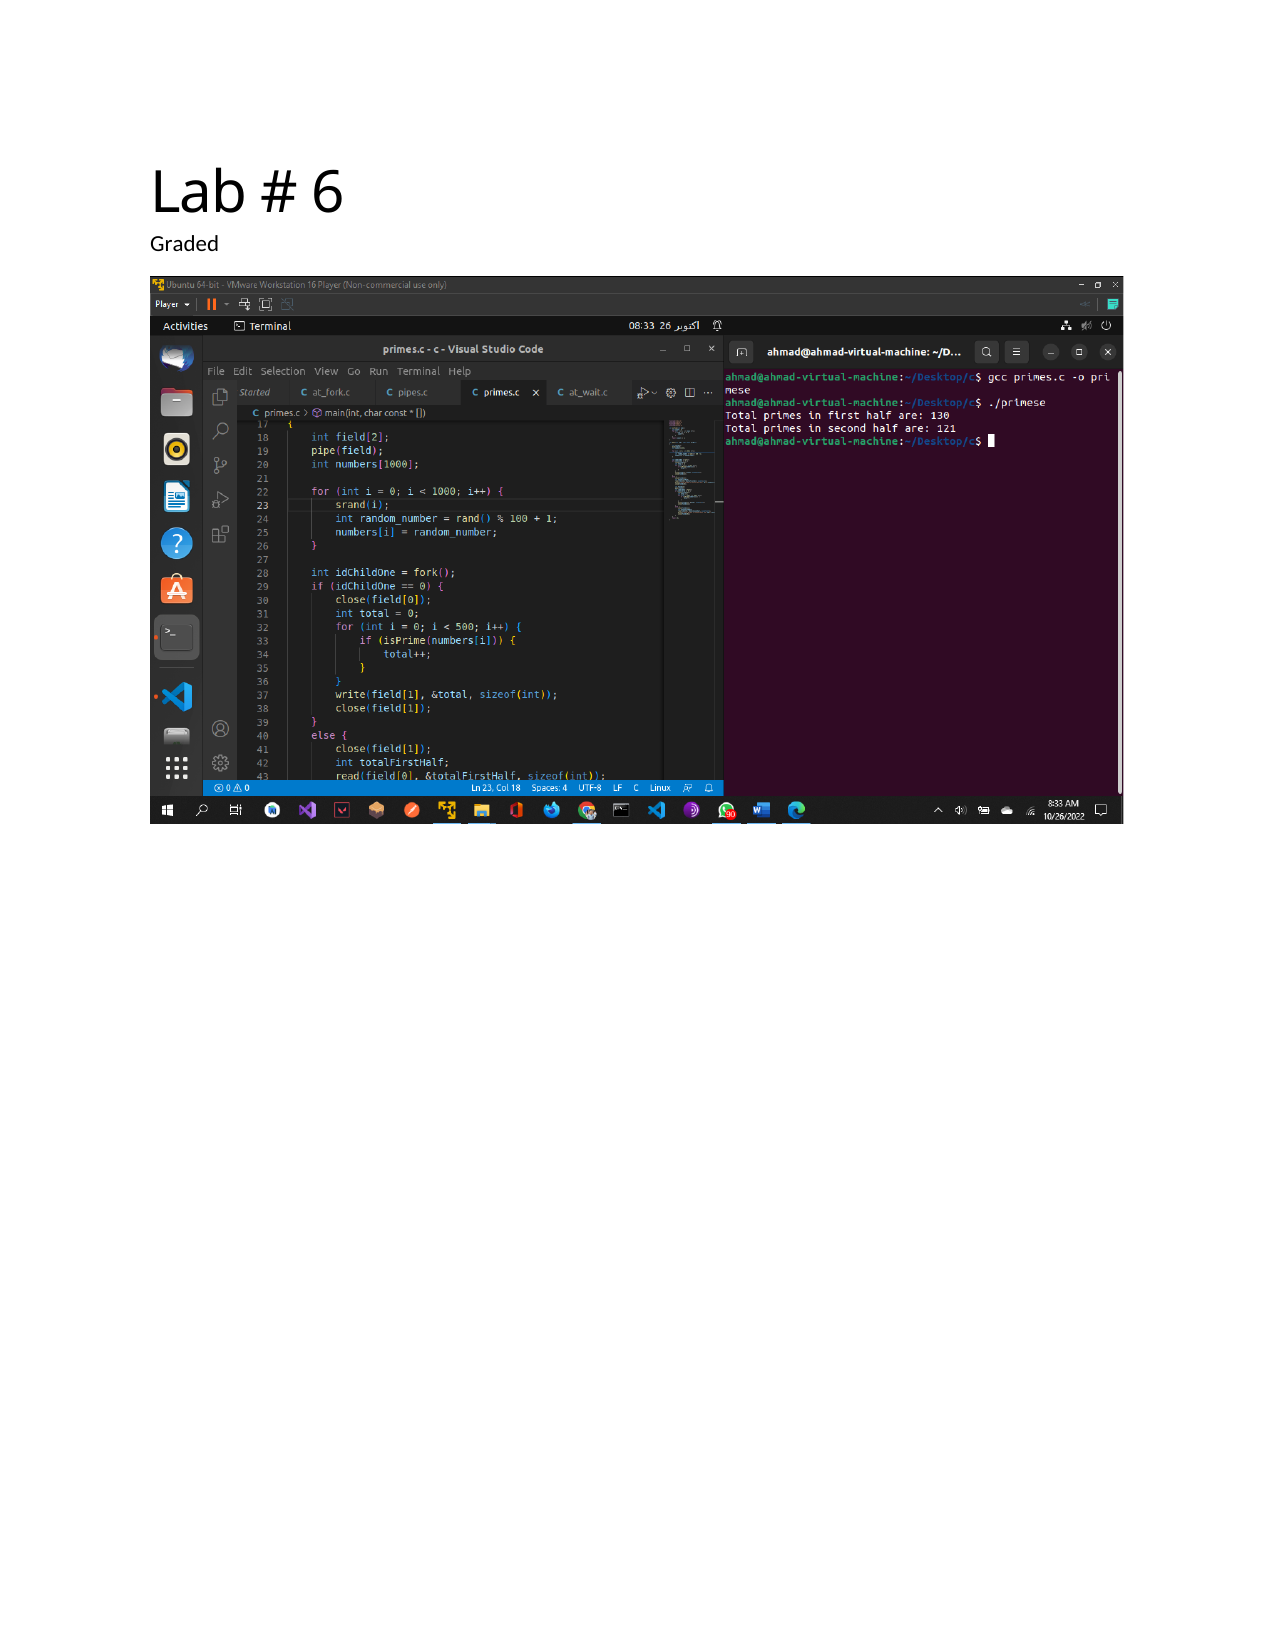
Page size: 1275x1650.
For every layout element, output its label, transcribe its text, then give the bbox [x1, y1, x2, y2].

picture [150, 276, 1124, 824]
text Graded [150, 229, 1125, 257]
title Lab # 6 [150, 150, 1125, 229]
